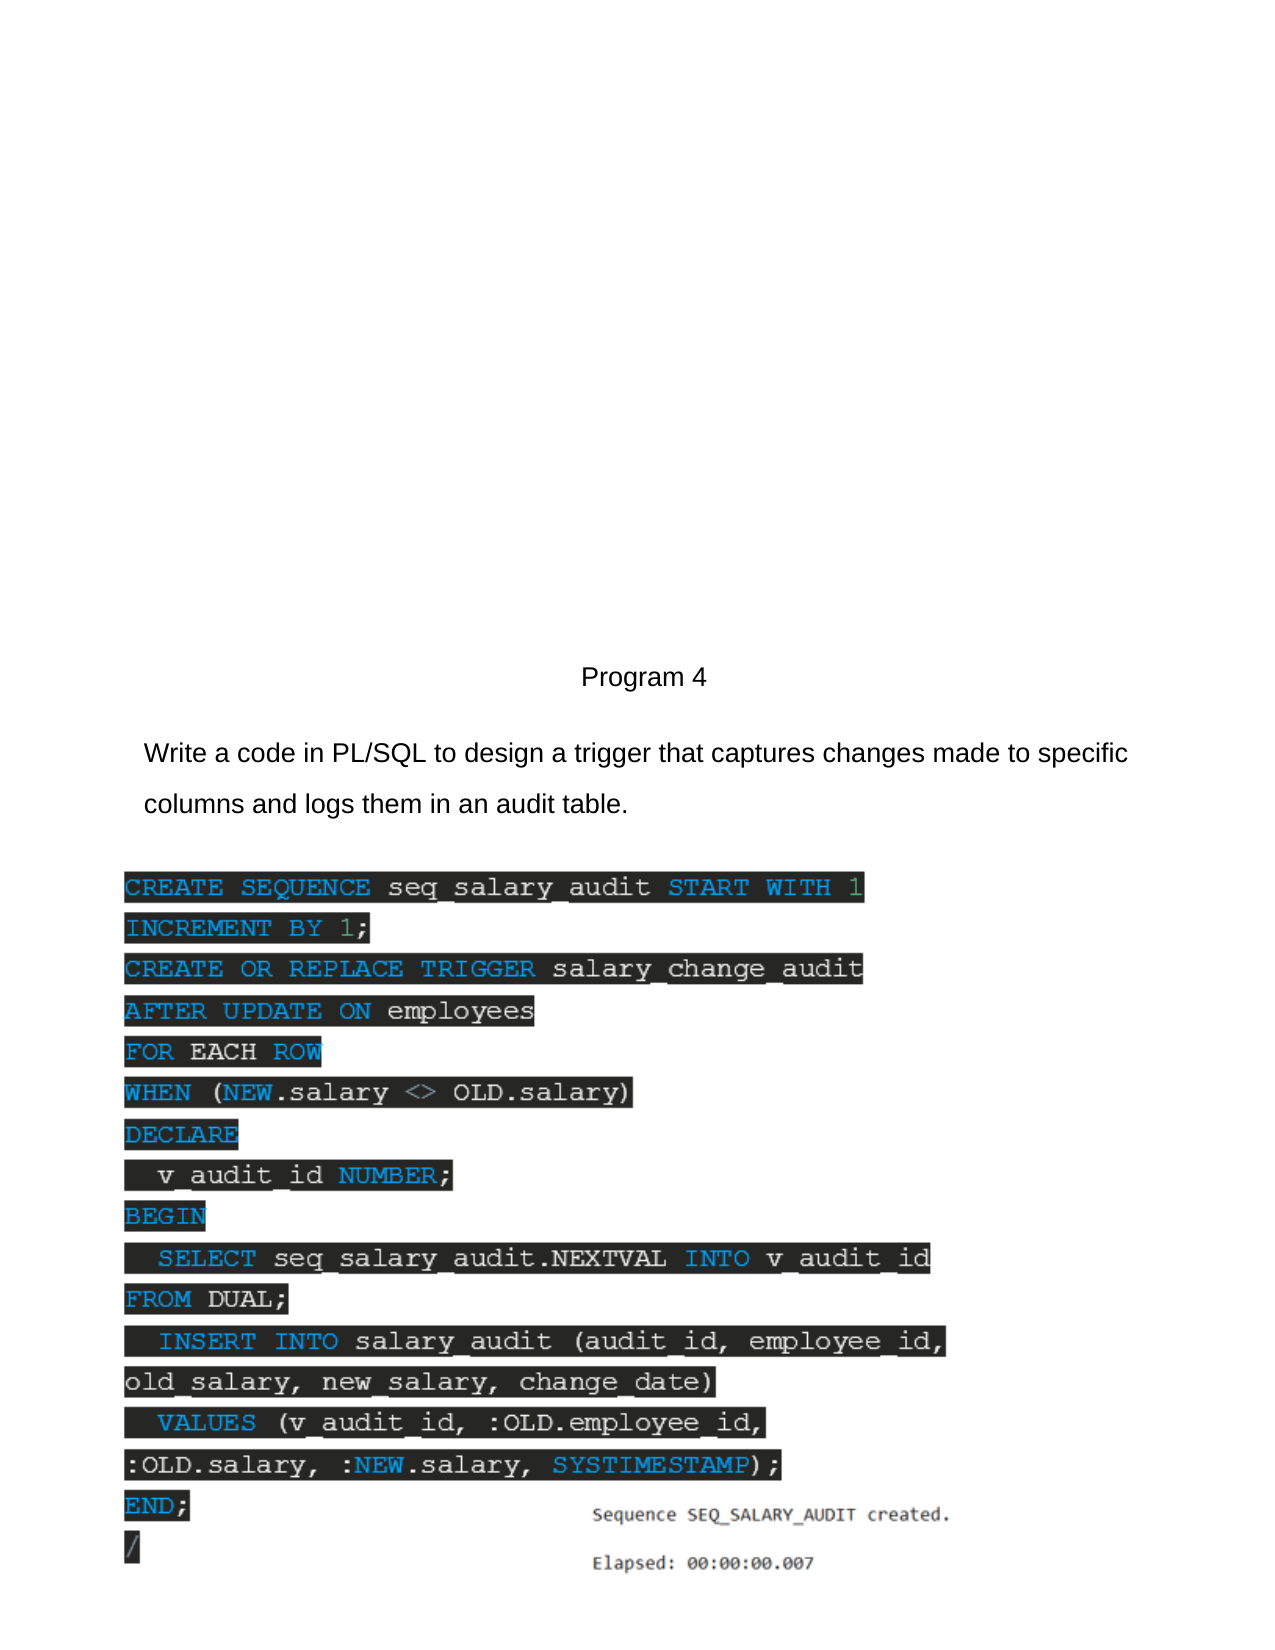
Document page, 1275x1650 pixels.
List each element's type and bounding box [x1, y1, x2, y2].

picture [112, 839, 976, 1606]
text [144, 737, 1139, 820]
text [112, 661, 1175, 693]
